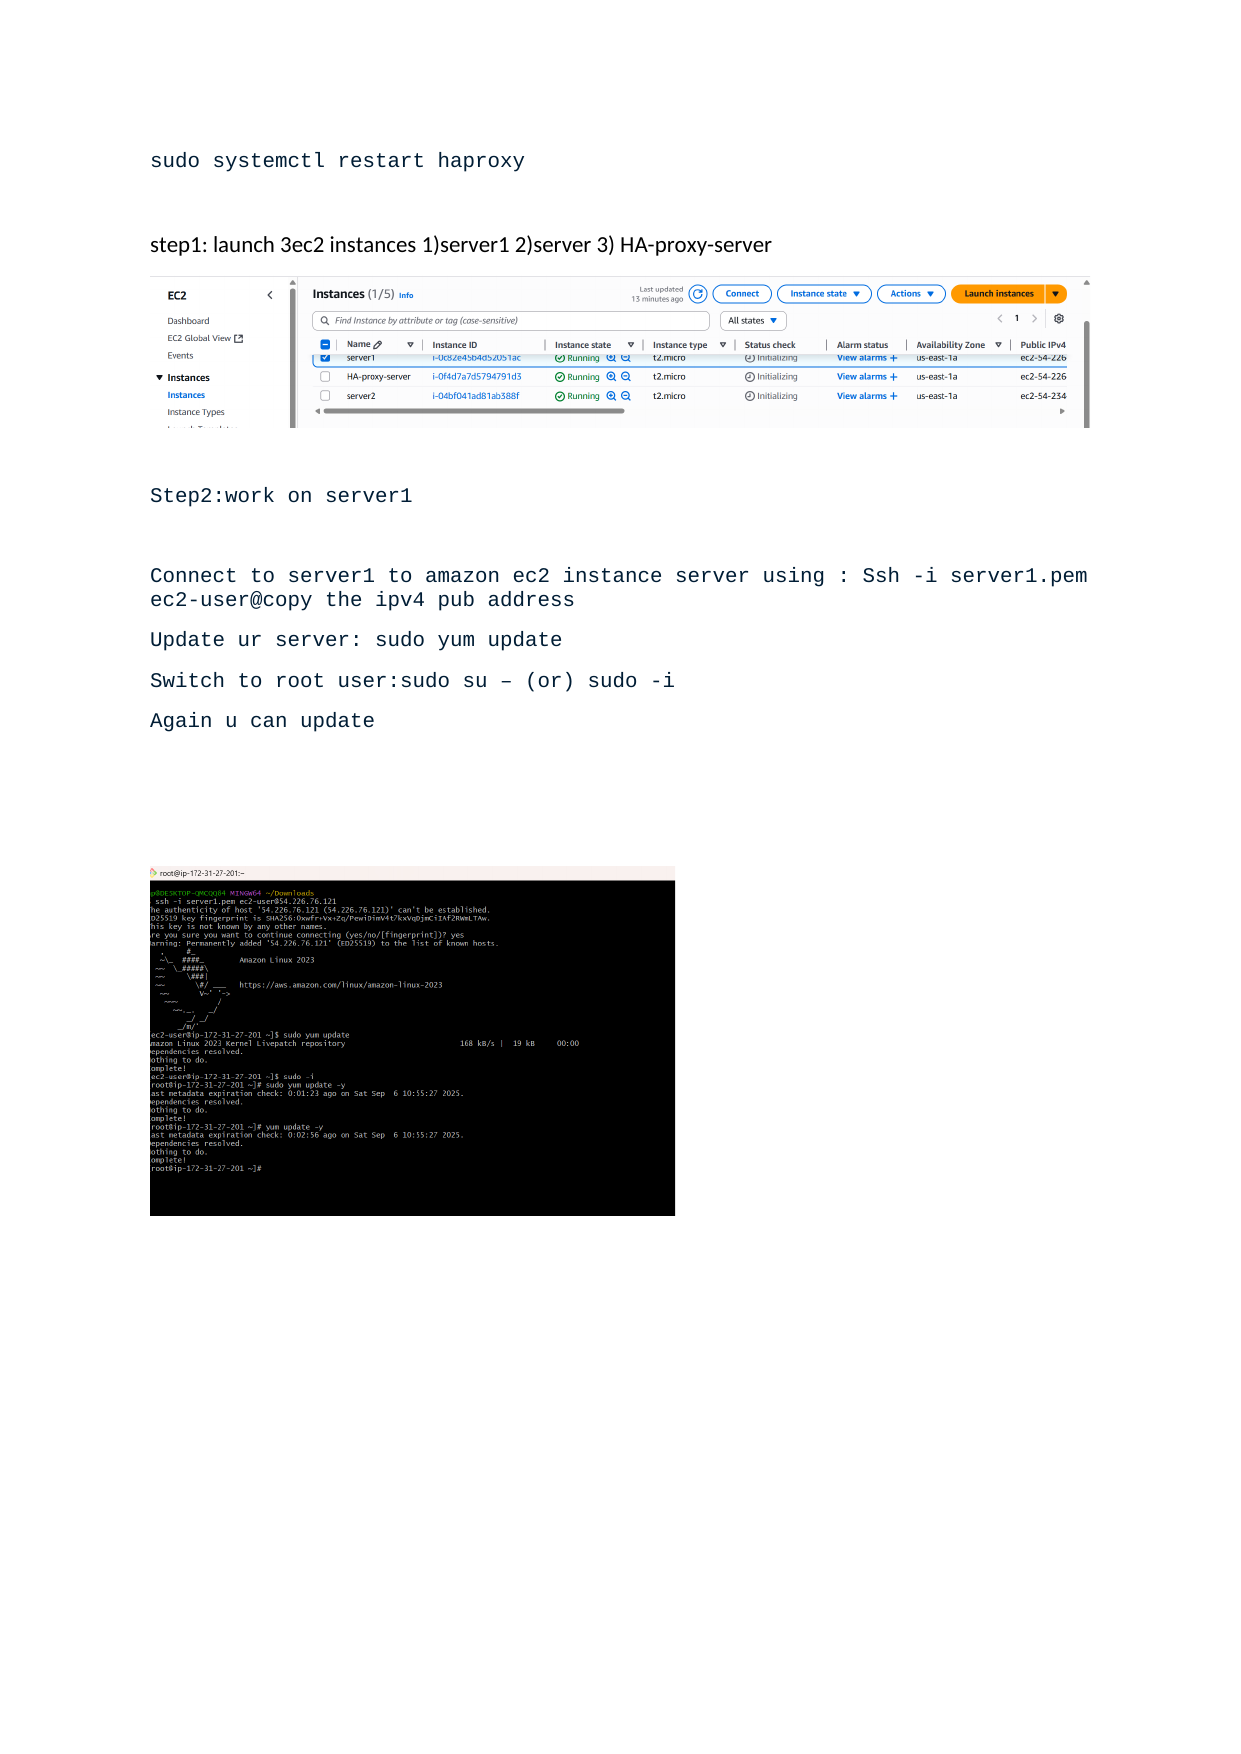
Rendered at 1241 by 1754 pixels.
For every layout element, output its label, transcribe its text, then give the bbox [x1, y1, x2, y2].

text sudo systemctl restart haproxy [150, 150, 1090, 174]
text Step2:work on server1 [150, 485, 1090, 508]
text Switch to root user:sudo su – (or) sudo -i [150, 670, 1090, 693]
picture [150, 866, 675, 1216]
text Connect to server1 to amazon ec2 instance server using : Ssh -i server1.pem ec2-user@copy the ipv4 pub address [150, 565, 1090, 613]
picture [150, 275, 1091, 428]
text step1: launch 3ec2 instances 1)server1 2)server 3) HA-proxy-server [150, 231, 1090, 259]
text Update ur server: sudo yum update [150, 629, 1090, 653]
text Again u can update [150, 710, 1090, 734]
